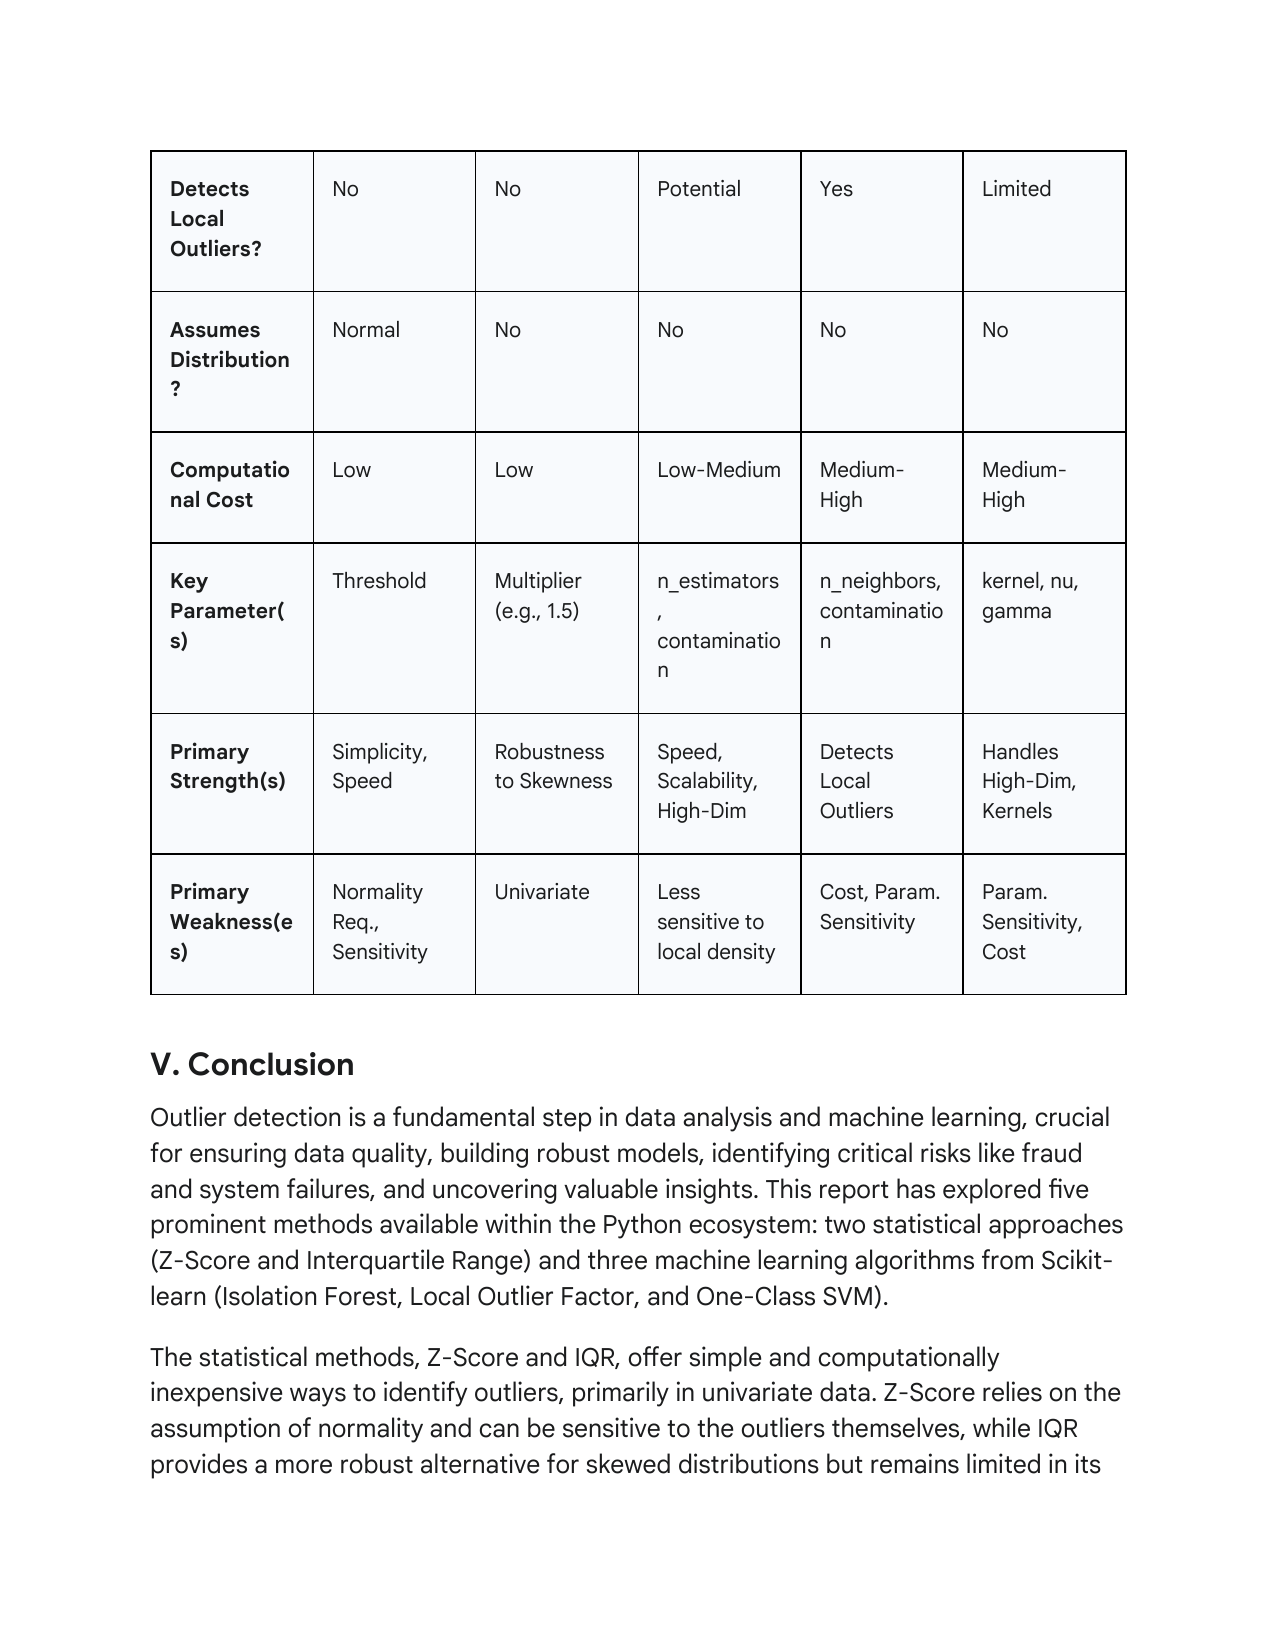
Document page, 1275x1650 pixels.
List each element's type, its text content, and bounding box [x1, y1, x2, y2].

table_cell Handles High-Dim, Kernels [964, 714, 1125, 853]
table_cell Speed, Scalability, High-Dim [639, 714, 800, 853]
table_cell Potential [639, 152, 800, 291]
table_cell Normality Req., Sensitivity [314, 855, 475, 994]
table_cell Limited [964, 152, 1125, 291]
table_cell Medium-High [964, 433, 1125, 542]
table_cell Assumes Distribution? [152, 292, 313, 431]
table_cell Key Parameter(s) [152, 544, 313, 712]
table_cell Medium-High [802, 433, 962, 542]
table_cell Low-Medium [639, 433, 800, 542]
table_cell No [314, 152, 475, 291]
table_cell Robustness to Skewness [476, 714, 638, 853]
table_cell Univariate [476, 855, 638, 994]
table_cell Detects Local Outliers [802, 714, 962, 853]
table_cell No [476, 152, 638, 291]
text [150, 1342, 1125, 1480]
table_cell Cost, Param. Sensitivity [802, 855, 962, 994]
table_cell kernel, nu, gamma [964, 544, 1125, 712]
table_cell Param. Sensitivity, Cost [964, 855, 1125, 994]
table_cell n_estimators, contamination [639, 544, 800, 712]
table_cell Simplicity, Speed [314, 714, 475, 853]
table_cell No [476, 292, 638, 431]
table_cell Less sensitive to local density [639, 855, 800, 994]
table_cell Multiplier (e.g., 1.5) [476, 544, 638, 712]
table_cell Yes [802, 152, 962, 291]
table_cell Primary Strength(s) [152, 714, 313, 853]
table_cell Detects Local Outliers? [152, 152, 313, 291]
table_cell Computational Cost [152, 433, 313, 542]
table_cell Low [314, 433, 475, 542]
table_cell Normal [314, 292, 475, 431]
table_cell Primary Weakness(es) [152, 855, 313, 994]
table_cell No [639, 292, 800, 431]
table_cell No [802, 292, 962, 431]
table_cell No [964, 292, 1125, 431]
table_cell Threshold [314, 544, 475, 712]
text Outlier detection is a fundamental step in data analysis and machine learning, crucial for ensuring data quality, building robust models, identifying critical risks like fraud and system failures, and uncovering valuable insights. This report has explored five prominent methods available within the Python ecosystem: two statistical approaches (Z-Score and Interquartile Range) and three machine learning algorithms from Scikit-learn (Isolation Forest, Local Outlier Factor, and One-Class SVM). [150, 1102, 1125, 1312]
table_cell Low [476, 433, 638, 542]
subtitle V. Conclusion [150, 1045, 1125, 1084]
table_cell n_neighbors, contamination [802, 544, 962, 712]
